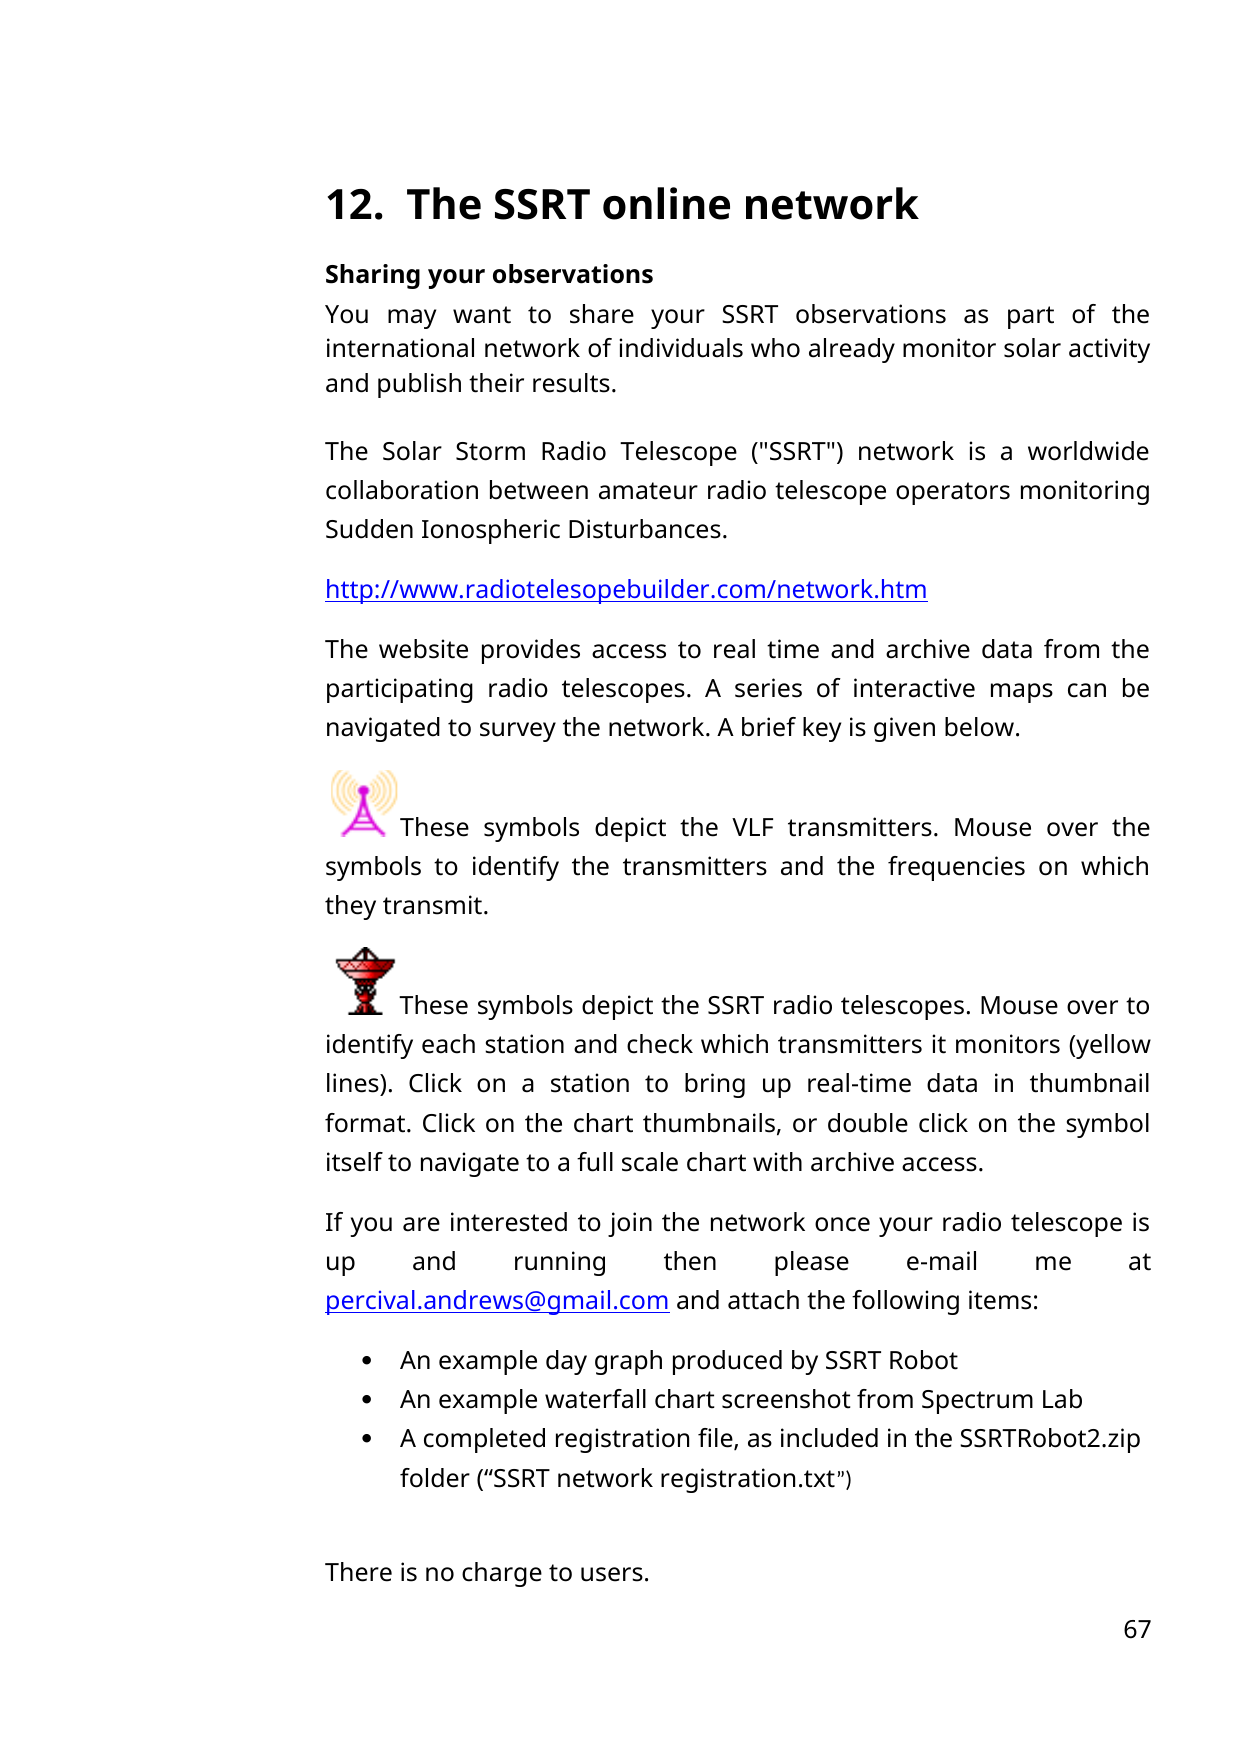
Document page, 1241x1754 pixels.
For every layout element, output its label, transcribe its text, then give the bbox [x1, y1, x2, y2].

text If you are interested to join the network once your radio telescope is up and running then please e-mail me at percival.andrews@gmail.com and attach the following items: [325, 1204, 1152, 1317]
text These symbols depict the VLF transmitters. Mouse over the symbols to identify the transmitters and the frequencies on which they transmit. [325, 770, 1152, 922]
text There is no charge to users. [325, 1554, 1152, 1588]
subtitle Sharing your observations [325, 257, 1152, 291]
text These symbols depict the SSRT radio telescopes. Mouse over to identify each station and check which transmitters it monitors (yellow lines). Click on a station to bring up real-time data in thumbnail format. Click on the chart thumbnails, or double click on the symbol itself to navigate to a full scale chart with archive access. [325, 948, 1152, 1178]
text The Solar Storm Radio Telescope ("SSRT") network is a worldwide collaboration between amateur radio telescope operators monitoring Sudden Ionospheric Disturbances. [325, 433, 1152, 546]
list A completed registration file, as included in the SSRTRobot2.zip folder (“SSRT network registration.txt”) [362, 1421, 1152, 1494]
text http://www.radiotelesopebuilder.com/network.htm [325, 572, 1152, 606]
text The website provides access to real time and archive data from the participating radio telescopes. A series of interactive maps can be navigated to survey the network. A brief key is given below. [325, 632, 1152, 744]
list An example waterfall chart screenshot from Spectrum Lab [362, 1382, 1152, 1416]
picture [332, 947, 400, 1015]
list An example day graph produced by SSRT Robot [362, 1343, 1152, 1377]
picture [331, 770, 398, 837]
subtitle 12. The SSRT online network [325, 175, 1152, 232]
text You may want to share your SSRT observations as part of the international network of individuals who already monitor solar activity and publish their results. [325, 297, 1152, 399]
